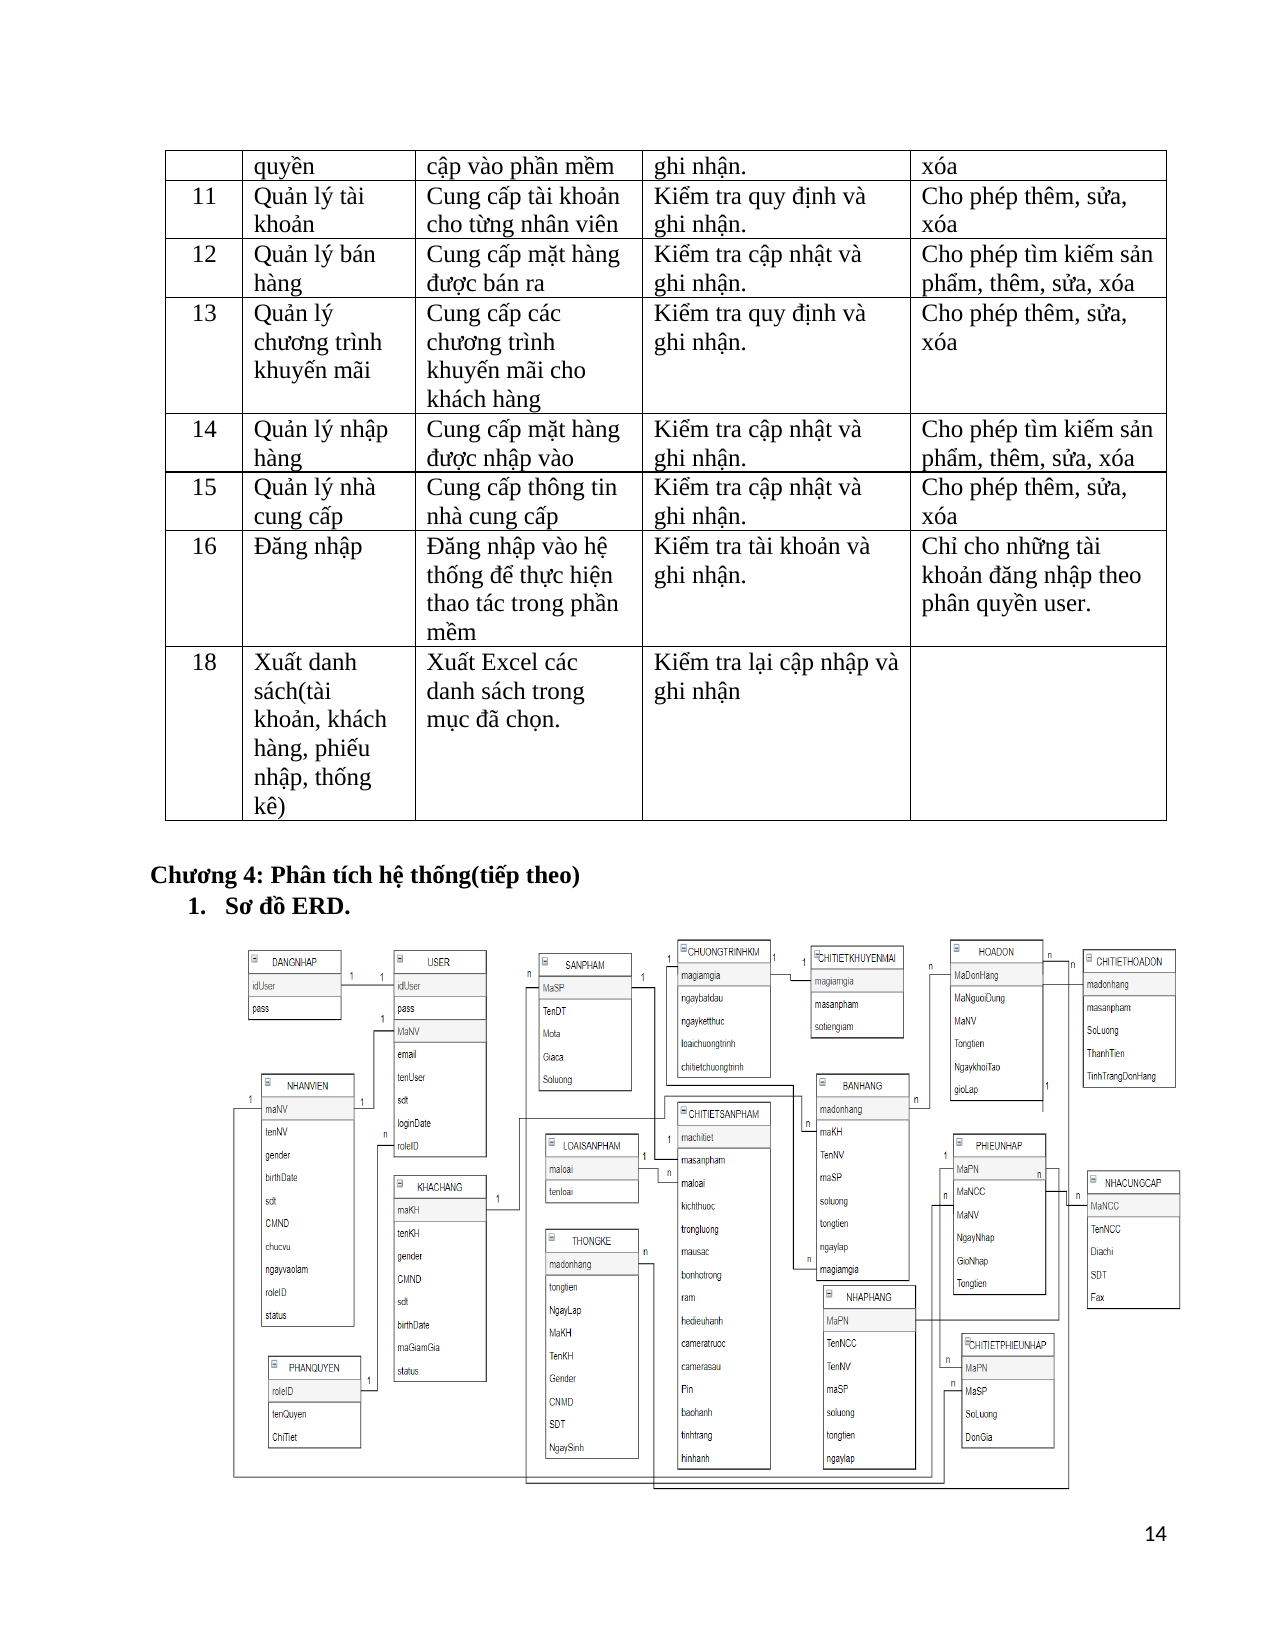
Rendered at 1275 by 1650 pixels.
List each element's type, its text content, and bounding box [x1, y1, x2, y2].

table_cell Kiểm tra lại cập nhập và ghi nhận [643, 647, 910, 819]
table_cell 16 [166, 531, 242, 646]
table_cell Xuất danh sách(tài khoản, khách hàng, phiếu nhập, thống kê) [243, 647, 415, 819]
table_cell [416, 151, 642, 180]
table_cell Kiểm tra quy định và ghi nhận. [643, 298, 910, 413]
picture [225, 934, 1195, 1494]
table_cell Quản lý phân quyền [243, 151, 415, 180]
table_cell Cung cấp tài khoản cho từng nhân viên [416, 181, 642, 238]
table_cell Kiểm tra cập nhật và ghi nhận. [643, 473, 910, 530]
table_cell Quản lý bán hàng [243, 239, 415, 297]
table_cell 10 [166, 151, 242, 180]
table_cell Đăng nhập vào hệ thống để thực hiện thao tác trong phần mềm [416, 531, 642, 646]
table_cell Cung cấp thông tin nhà cung cấp [416, 473, 642, 530]
table_cell 13 [166, 298, 242, 413]
subtitle Chương 4: Phân tích hệ thống(tiếp theo) [150, 860, 1167, 889]
table_cell 11 [166, 181, 242, 238]
list Sơ đồ ERD. [187, 891, 1167, 920]
table_cell Kiểm tra tài khoản và ghi nhận. [643, 531, 910, 646]
table_cell 14 [166, 414, 242, 471]
table_cell Cho phép tìm kiếm sản phẩm, thêm, sửa, xóa [911, 239, 1166, 297]
table_cell Kiểm tra cập nhật và ghi nhận. [643, 239, 910, 297]
table_cell Quản lý nhà cung cấp [243, 473, 415, 530]
table_cell Chỉ cho những tài khoản đăng nhập theo phân quyền user. [911, 531, 1166, 646]
table_cell [911, 647, 1166, 819]
table_cell 15 [166, 473, 242, 530]
table_cell Cung cấp các chương trình khuyến mãi cho khách hàng [416, 298, 642, 413]
table_cell Cho phép thêm, sửa, xóa [911, 298, 1166, 413]
table_cell 18 [166, 647, 242, 819]
table_cell Quản lý tài khoản [243, 181, 415, 238]
table_cell Cung cấp mặt hàng được bán ra [416, 239, 642, 297]
table_cell Cho phép thêm, sửa, xóa [911, 181, 1166, 238]
table_cell Cho phép thêm, sửa, xóa [911, 473, 1166, 530]
table_cell Cung cấp mặt hàng được nhập vào [416, 414, 642, 471]
table_cell Kiểm tra cập nhật và ghi nhận. [643, 414, 910, 471]
table_cell Quản lý nhập hàng [243, 414, 415, 471]
table_cell Kiểm tra quy định và ghi nhận. [643, 181, 910, 238]
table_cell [911, 151, 1166, 180]
table_cell Quản lý chương trình khuyến mãi [243, 298, 415, 413]
table_cell Đăng nhập [243, 531, 415, 646]
table_cell Xuất Excel các danh sách trong mục đã chọn. [416, 647, 642, 819]
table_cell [643, 151, 910, 180]
table_cell 12 [166, 239, 242, 297]
table_cell Cho phép tìm kiếm sản phẩm, thêm, sửa, xóa [911, 414, 1166, 471]
